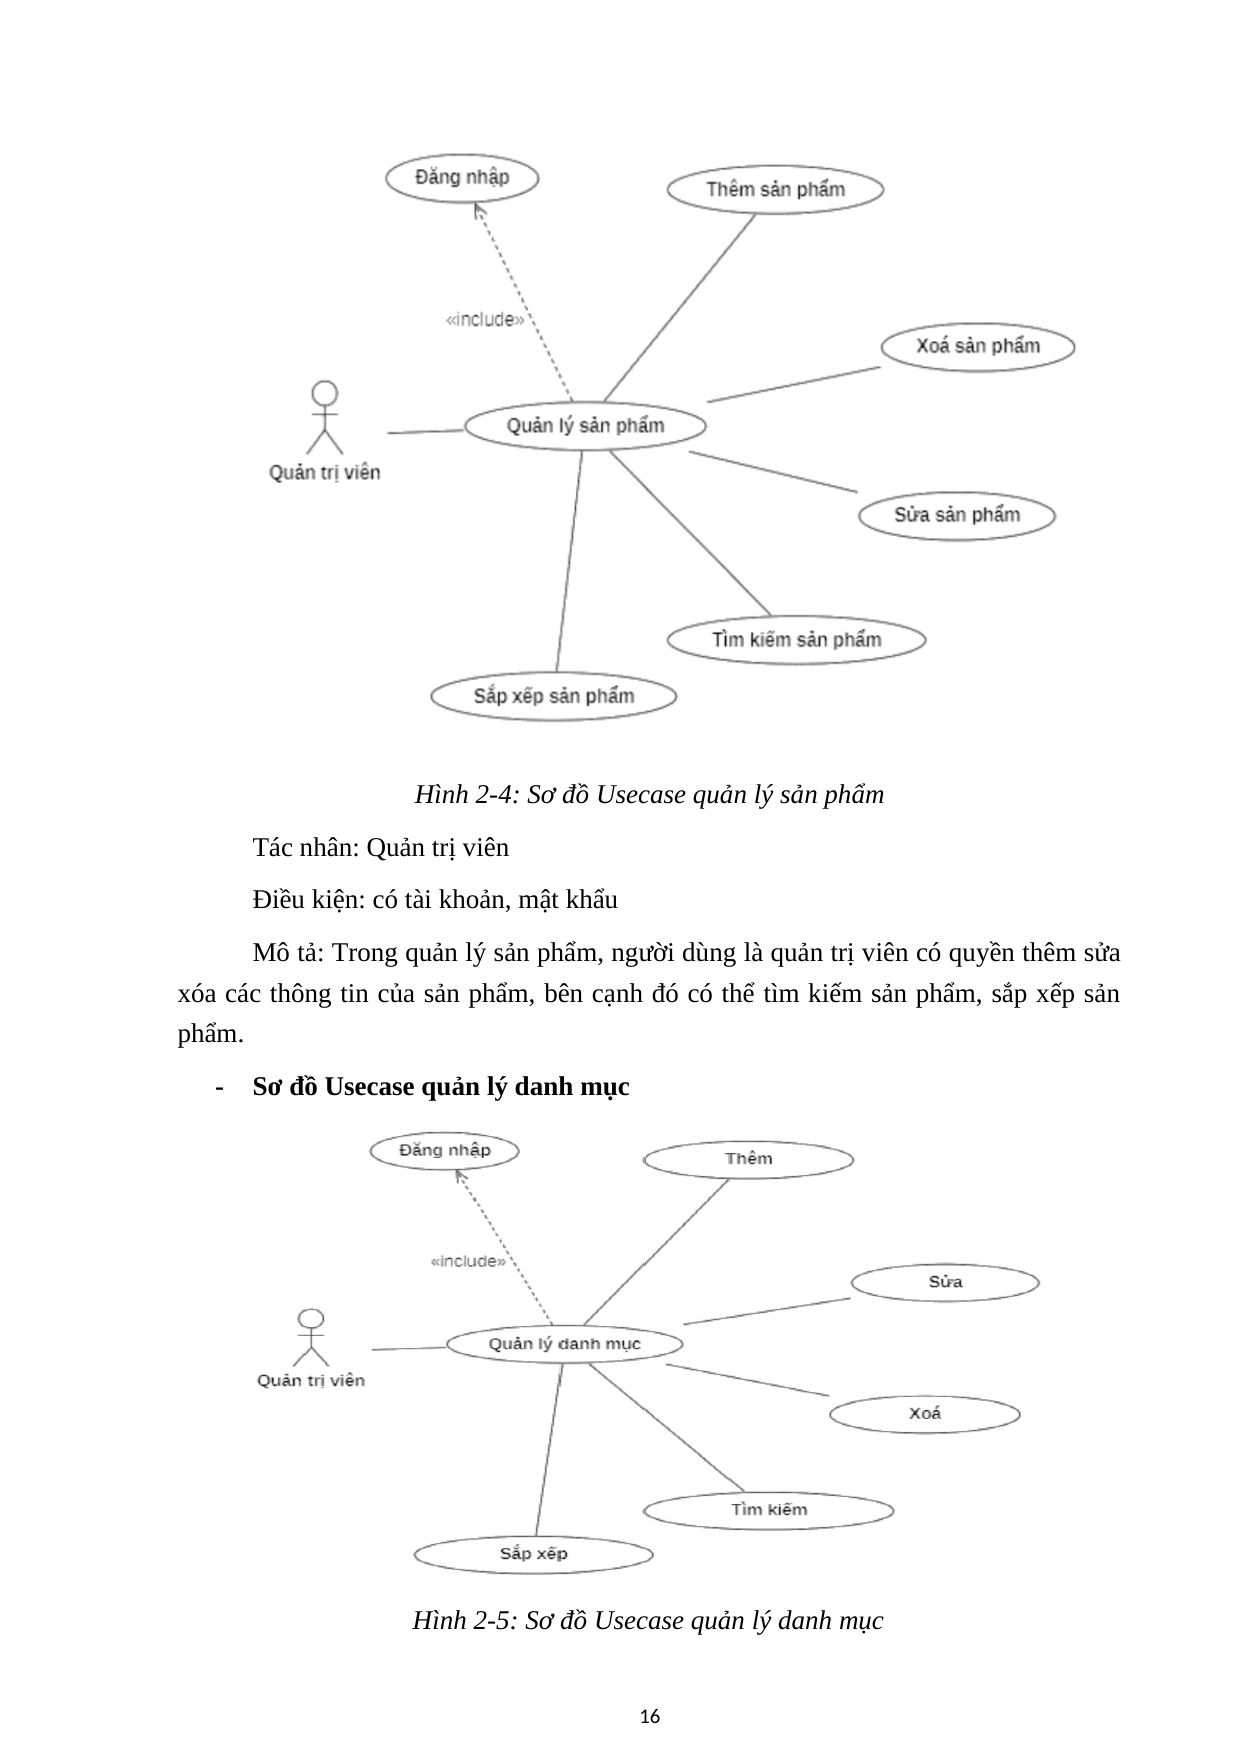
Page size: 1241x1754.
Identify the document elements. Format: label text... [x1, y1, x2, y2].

text Mô tả: Trong quản lý sản phẩm, người dùng là quản trị viên có quyền thêm sửa xóa các thông tin của sản phẩm, bên cạnh đó có thể tìm kiếm sản phẩm, sắp xếp sản phẩm. [177, 936, 1123, 1048]
picture [221, 1110, 1069, 1583]
text Hình 2-5: Sơ đồ Usecase quản lý danh mục [177, 1604, 1122, 1635]
text Hình 2-4: Sơ đồ Usecase quản lý sản phẩm [177, 778, 1122, 809]
text Tác nhân: Quản trị viên [177, 831, 1123, 862]
list Sơ đồ Usecase quản lý danh mục [215, 1070, 1123, 1101]
text Điều kiện: có tài khoản, mật khẩu [177, 883, 1123, 915]
picture [251, 118, 1097, 756]
